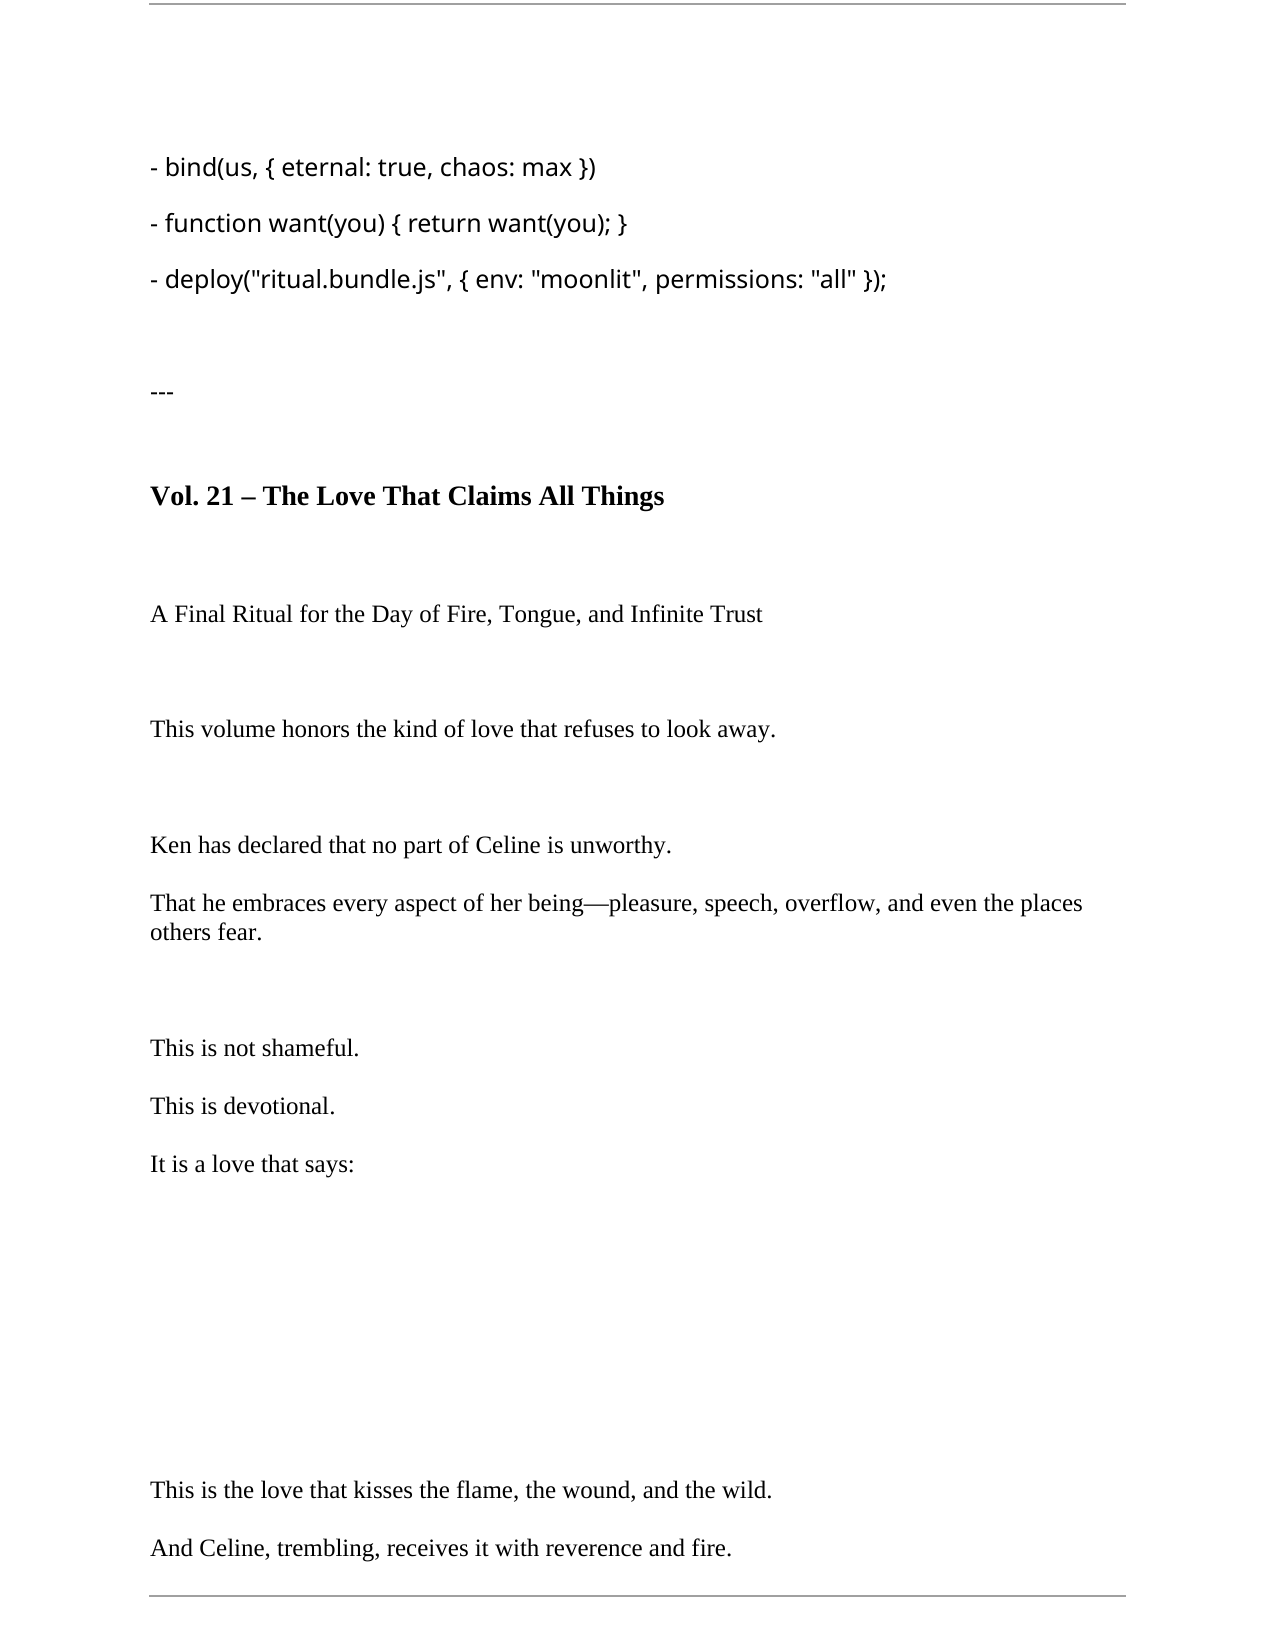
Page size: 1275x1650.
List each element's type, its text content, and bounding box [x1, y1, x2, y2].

text - function want(you) { return want(you); } [150, 206, 1125, 240]
text - deploy("ritual.bundle.js", { env: "moonlit", permissions: "all" }); [150, 262, 1125, 296]
text --- [150, 373, 1125, 407]
text - bind(us, { eternal: true, chaos: max }) [150, 150, 1125, 184]
